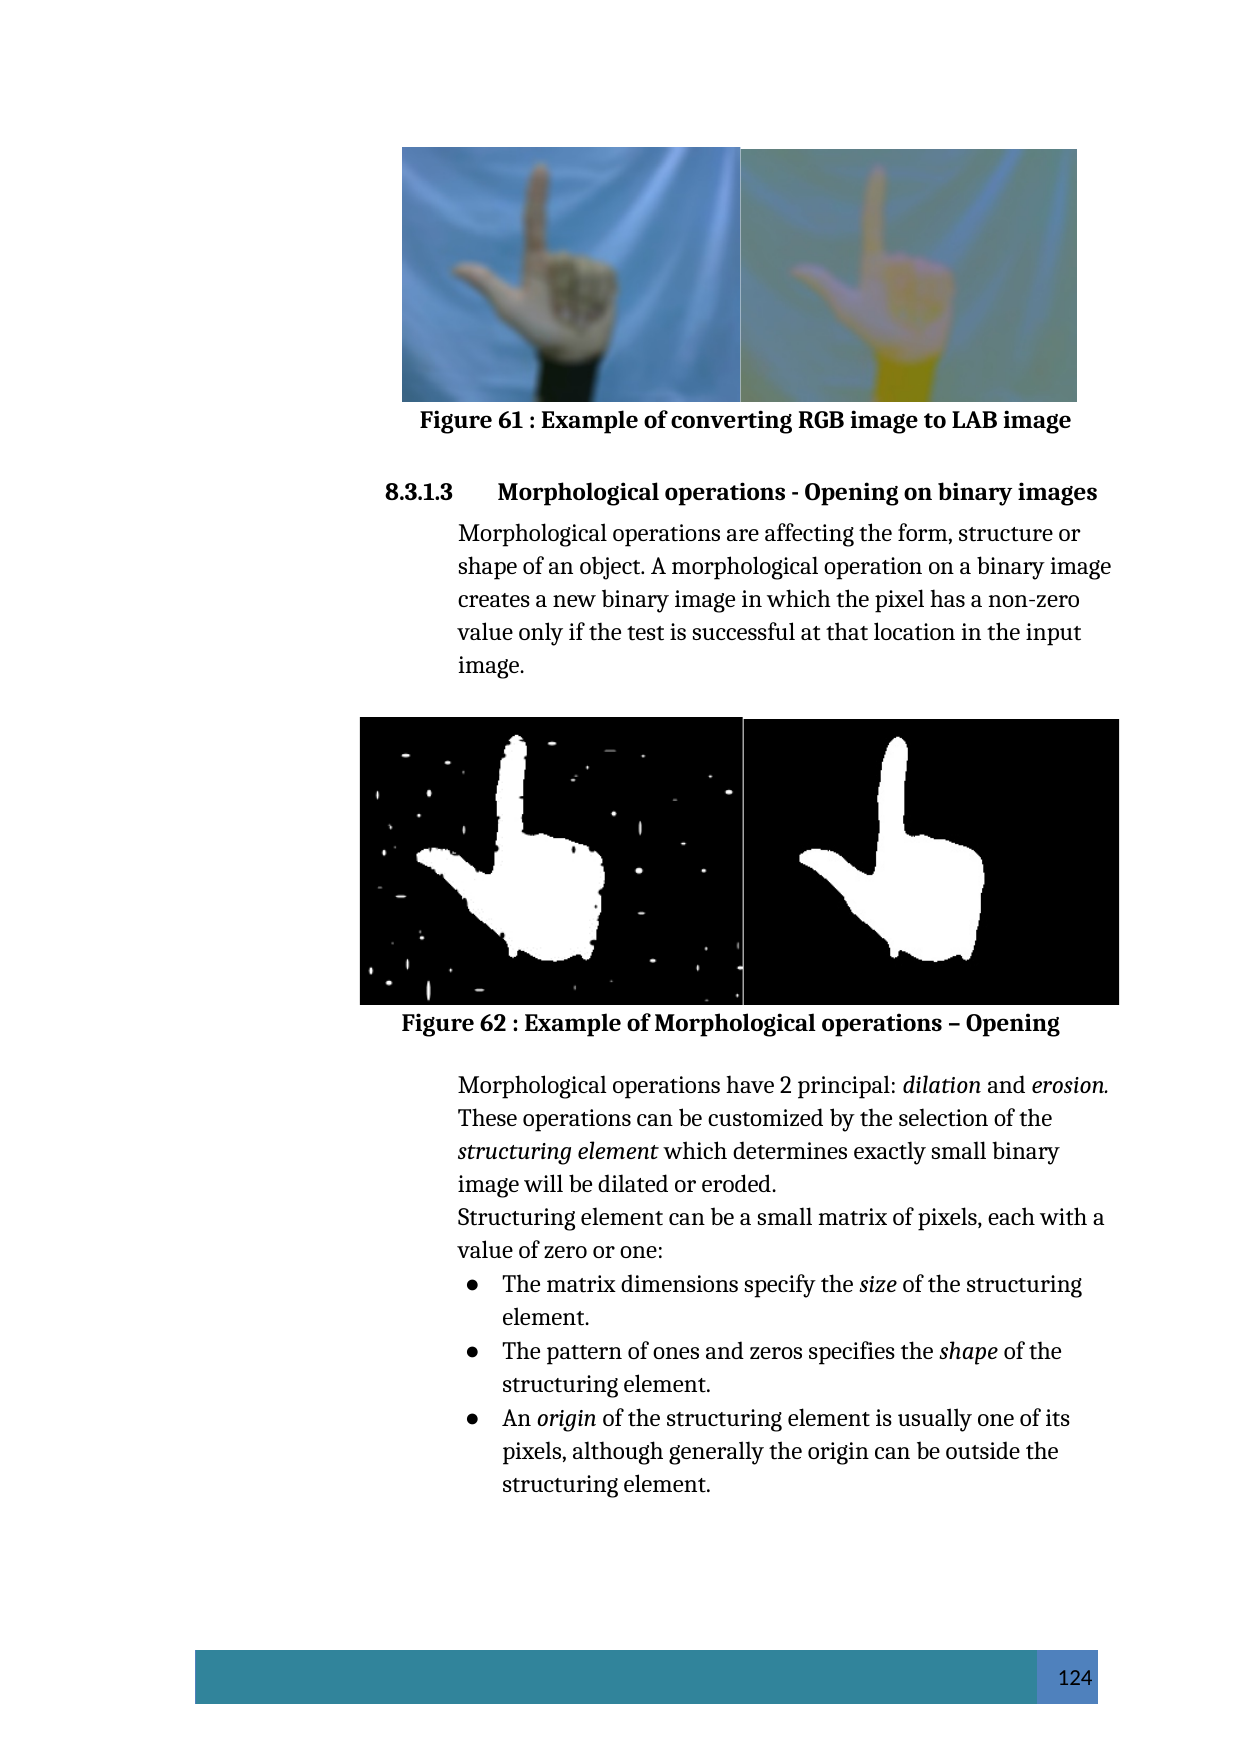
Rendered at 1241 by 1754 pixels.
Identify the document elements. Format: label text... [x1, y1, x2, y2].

text Morphological operations have 2 principal: dilation and erosion. These operations can be customized by the selection of the structuring element which determines exactly small binary image will be dilated or eroded. [458, 1071, 1122, 1199]
picture [402, 147, 1077, 402]
text Morphological operations are affecting the form, structure or shape of an object. A morphological operation on a binary image creates a new binary image in which the pixel has a non-zero value only if the test is successful at that location in the input image. [458, 519, 1122, 680]
subtitle Morphological operations - Opening on binary images [385, 478, 1122, 507]
list Figure 61 : Example of converting RGB image to LAB image [369, 406, 1122, 434]
list The matrix dimensions specify the size of the structuring element. [464, 1269, 1122, 1332]
text Structuring element can be a small matrix of pixels, each with a value of zero or one: [458, 1203, 1122, 1265]
list An origin of the structuring element is usually one of its pixels, although generally the origin can be outside the structuring element. [464, 1403, 1122, 1499]
list The pattern of ones and zeros specifies the shape of the structuring element. [464, 1336, 1122, 1399]
list Figure 62 : Example of Morphological operations – Opening [340, 1009, 1122, 1038]
picture [359, 717, 1120, 1005]
